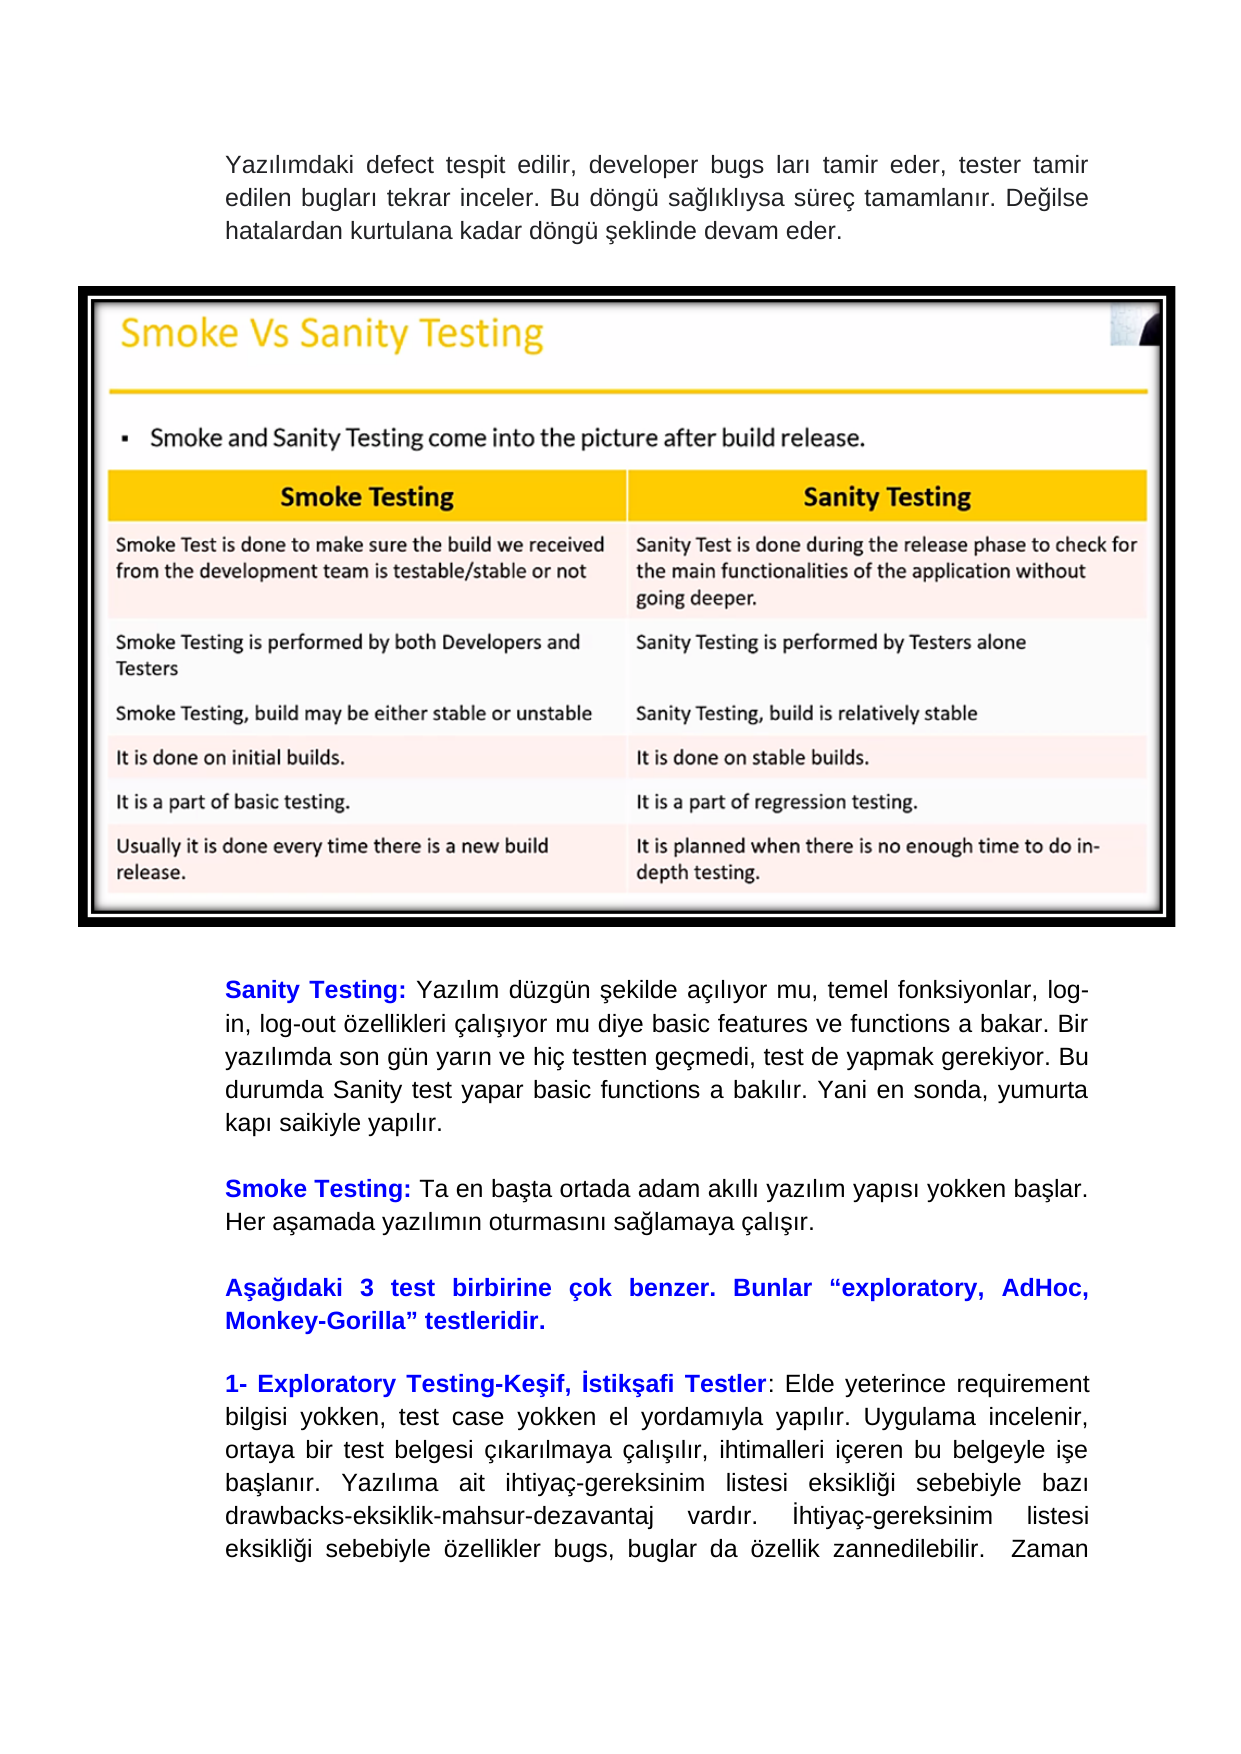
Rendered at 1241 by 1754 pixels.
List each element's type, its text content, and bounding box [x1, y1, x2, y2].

text Aşağıdaki 3 test birbirine çok benzer. Bunlar “exploratory, AdHoc, Monkey-Gorilla” testleridir. [225, 1273, 1090, 1334]
picture [78, 286, 1176, 927]
text Yazılımdaki defect tespit edilir, developer bugs ları tamir eder, tester tamir edilen bugları tekrar inceler. Bu döngü sağlıklıysa süreç tamamlanır. Değilse hatalardan kurtulana kadar döngü şeklinde devam eder. [225, 150, 1090, 245]
text Sanity Testing: Yazılım düzgün şekilde açılıyor mu, temel fonksiyonlar, log-in, log-out özellikleri çalışıyor mu diye basic features ve functions a bakar. Bir yazılımda son gün yarın ve hiç testten geçmedi, test de yapmak gerekiyor. Bu durumda Sanity test yapar basic functions a bakılır. Yani en sonda, yumurta kapı saikiyle yapılır. [225, 976, 1090, 1136]
text Smoke Testing: Ta en başta ortada adam akıllı yazılım yapısı yokken başlar. Her aşamada yazılımın oturmasını sağlamaya çalışır. [225, 1174, 1090, 1235]
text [225, 1369, 1090, 1563]
